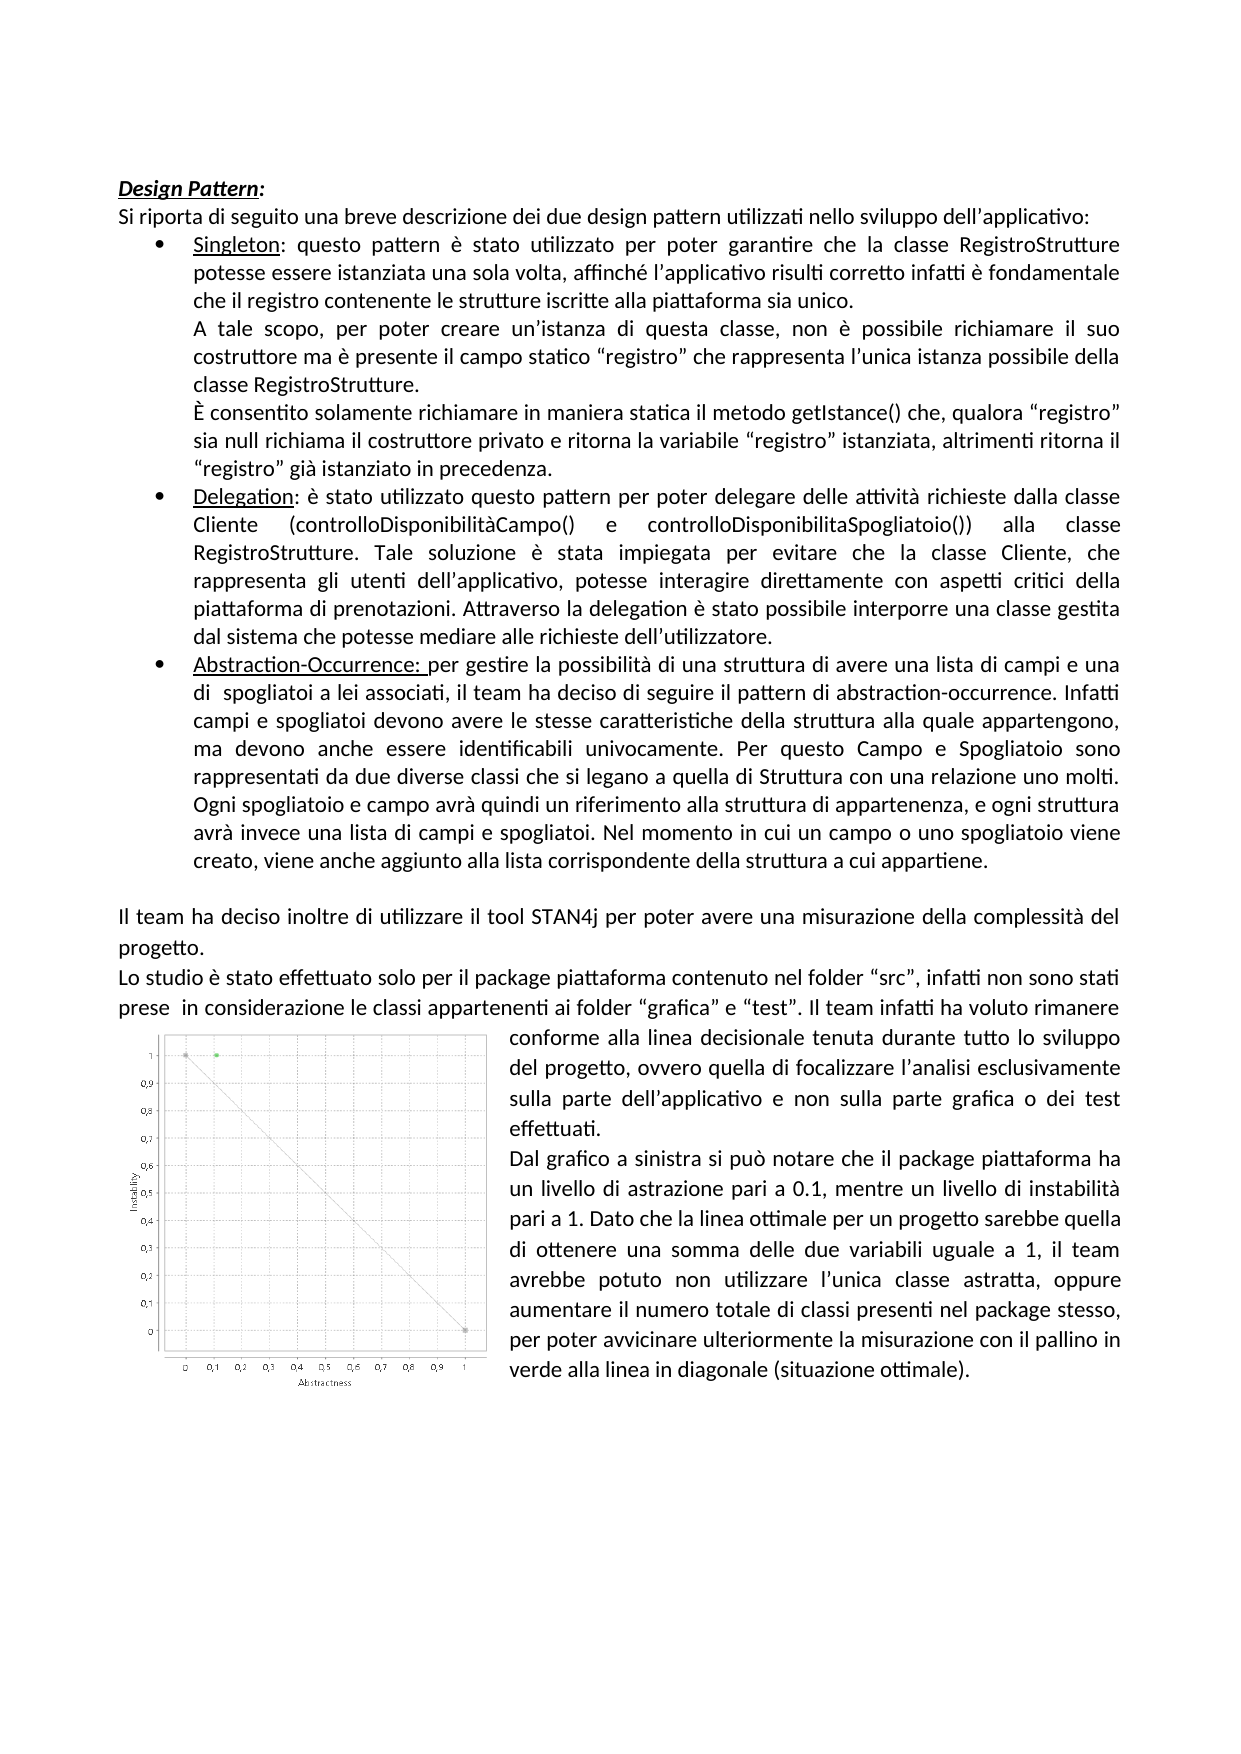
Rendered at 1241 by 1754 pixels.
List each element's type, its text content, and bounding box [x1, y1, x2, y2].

text È consentito solamente richiamare in maniera statica il metodo getIstance() che, qualora “registro” sia null richiama il costruttore privato e ritorna la variabile “registro” istanziata, altrimenti ritorna il “registro” già istanziato in precedenza. [193, 398, 1122, 482]
text A tale scopo, per poter creare un’istanza di questa classe, non è possibile richiamare il suo costruttore ma è presente il campo statico “registro” che rappresenta l’unica istanza possibile della classe RegistroStrutture. [193, 314, 1122, 398]
text Design Pattern: [118, 174, 1122, 202]
text Dal grafico a sinistra si può notare che il package piattaforma ha un livello di astrazione pari a 0.1, mentre un livello di instabilità pari a 1. Dato che la linea ottimale per un progetto sarebbe quella di ottenere una somma delle due variabili uguale a 1, il team avrebbe potuto non utilizzare l’unica classe astratta, oppure aumentare il numero totale di classi presenti nel package stesso, per poter avvicinare ulteriormente la misurazione con il pallino in verde alla linea in diagonale (situazione ottimale). [491, 1144, 1122, 1384]
picture [118, 1029, 491, 1392]
text Lo studio è stato effettuato solo per il package piattaforma contenuto nel folder “src”, infatti non sono stati prese in considerazione le classi appartenenti ai folder “grafica” e “test”. Il team infatti ha voluto rimanere conforme alla linea decisionale tenuta durante tutto lo sviluppo del progetto, ovvero quella di focalizzare l’analisi esclusivamente sulla parte dell’applicativo e non sulla parte grafica o dei test effettuati. [118, 963, 1122, 1142]
list Singleton: questo pattern è stato utilizzato per poter garantire che la classe RegistroStrutture potesse essere istanziata una sola volta, affinché l’applicativo risulti corretto infatti è fondamentale che il registro contenente le strutture iscritte alla piattaforma sia unico. [156, 230, 1122, 314]
list Abstraction-Occurrence: per gestire la possibilità di una struttura di avere una lista di campi e una di spogliatoi a lei associati, il team ha deciso di seguire il pattern di abstraction-occurrence. Infatti campi e spogliatoi devono avere le stesse caratteristiche della struttura alla quale appartengono, ma devono anche essere identificabili univocamente. Per questo Campo e Spogliatoio sono rappresentati da due diverse classi che si legano a quella di Struttura con una relazione uno molti. Ogni spogliatoio e campo avrà quindi un riferimento alla struttura di appartenenza, e ogni struttura avrà invece una lista di campi e spogliatoi. Nel momento in cui un campo o uno spogliatoio viene creato, viene anche aggiunto alla lista corrispondente della struttura a cui appartiene. [156, 650, 1122, 874]
text Il team ha deciso inoltre di utilizzare il tool STAN4j per poter avere una misurazione della complessità del progetto. [118, 902, 1122, 961]
list Delegation: è stato utilizzato questo pattern per poter delegare delle attività richieste dalla classe Cliente (controlloDisponibilitàCampo() e controlloDisponibilitaSpogliatoio()) alla classe RegistroStrutture. Tale soluzione è stata impiegata per evitare che la classe Cliente, che rappresenta gli utenti dell’applicativo, potesse interagire direttamente con aspetti critici della piattaforma di prenotazioni. Attraverso la delegation è stato possibile interporre una classe gestita dal sistema che potesse mediare alle richieste dell’utilizzatore. [156, 482, 1122, 650]
text Si riporta di seguito una breve descrizione dei due design pattern utilizzati nello sviluppo dell’applicativo: [118, 202, 1122, 230]
